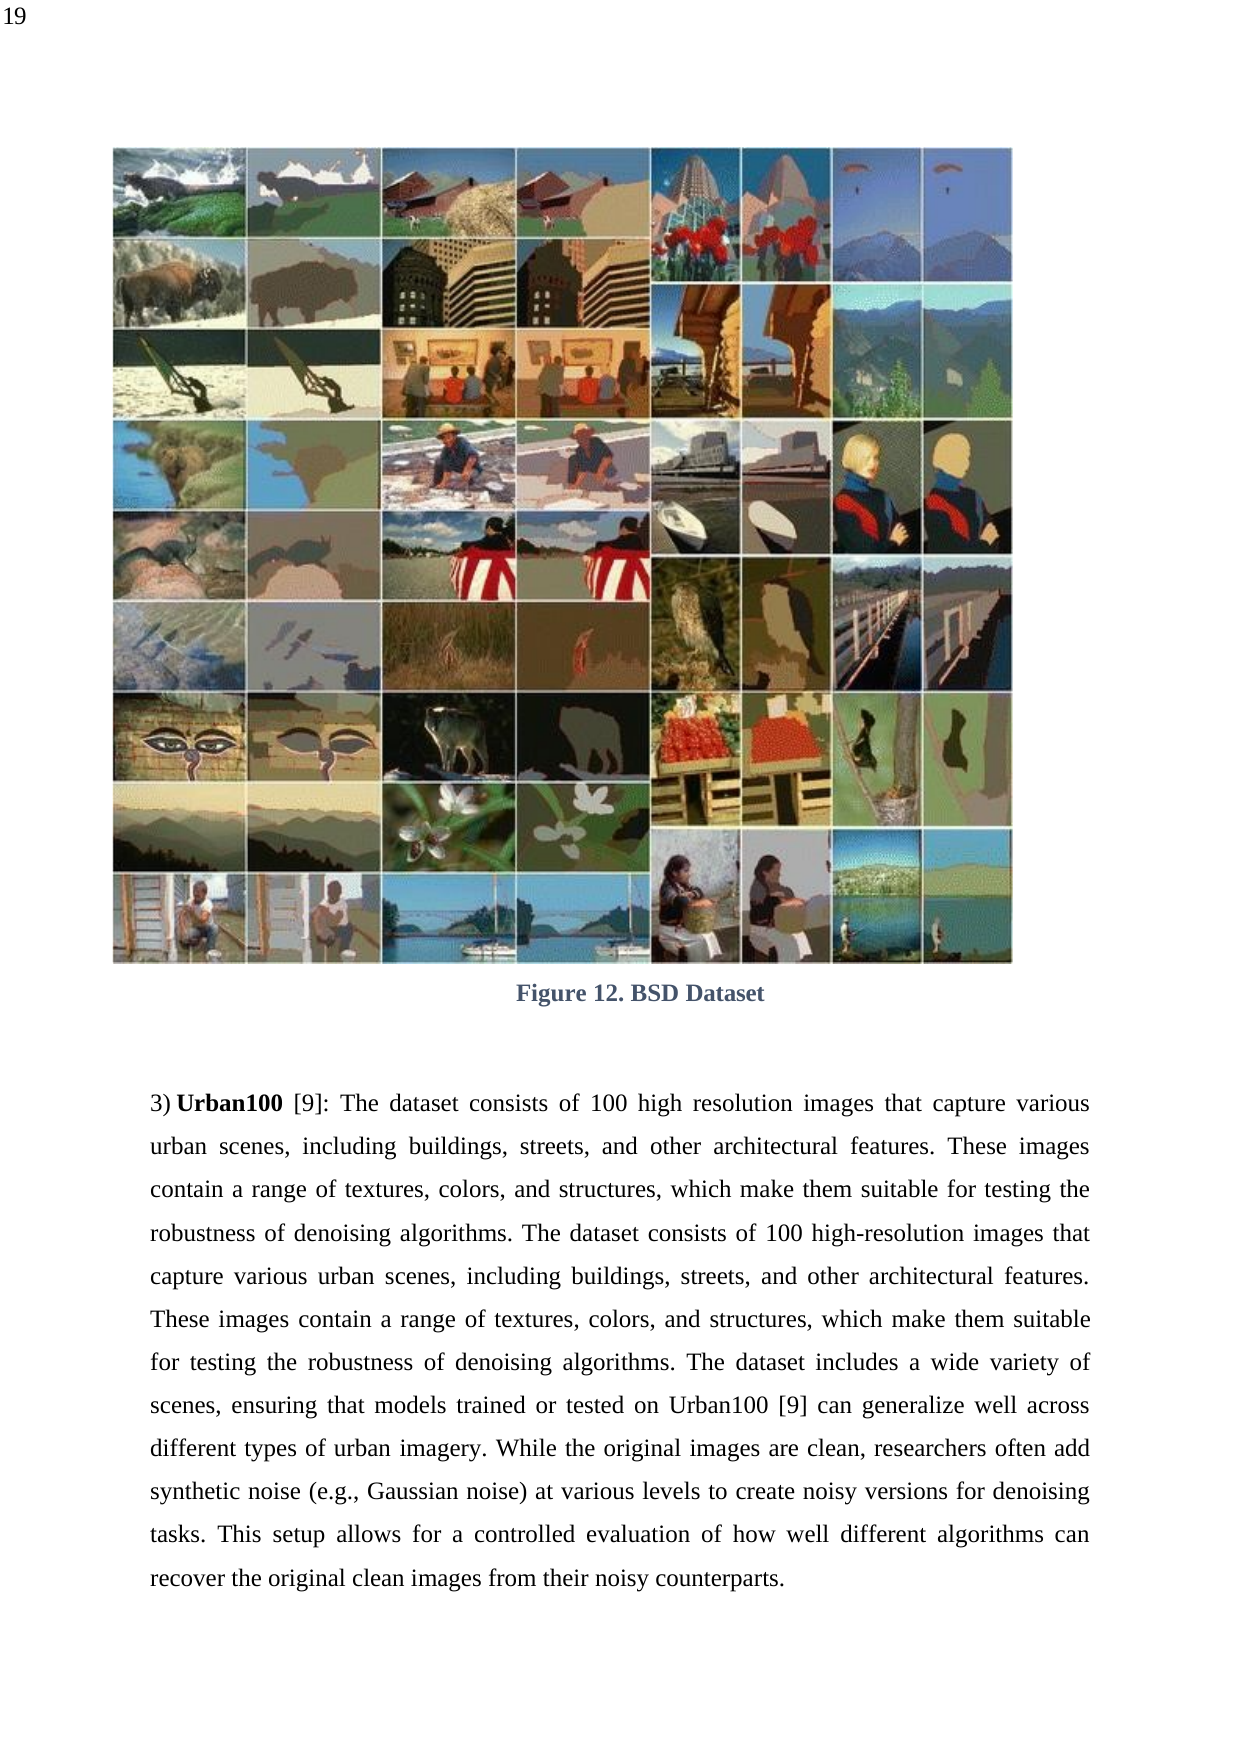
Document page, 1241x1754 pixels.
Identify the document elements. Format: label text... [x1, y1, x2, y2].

list Urban100 [9]: The dataset consists of 100 high resolution images that capture various urban scenes, including buildings, streets, and other architectural features. These images contain a range of textures, colors, and structures, which make them suitable for testing the robustness of denoising algorithms. The dataset consists of 100 high-resolution images that capture various urban scenes, including buildings, streets, and other architectural features. These images contain a range of textures, colors, and structures, which make them suitable for testing the robustness of denoising algorithms. The dataset includes a wide variety of scenes, ensuring that models trained or tested on Urban100 [9] can generalize well across different types of urban imagery. While the original images are clean, researchers often add synthetic noise (e.g., Gaussian noise) at various levels to create noisy versions for denoising tasks. This setup allows for a controlled evaluation of how well different algorithms can recover the original clean images from their noisy counterparts. [150, 1088, 1091, 1591]
text Figure 12. BSD Dataset [187, 978, 1093, 1006]
picture [112, 147, 1013, 964]
